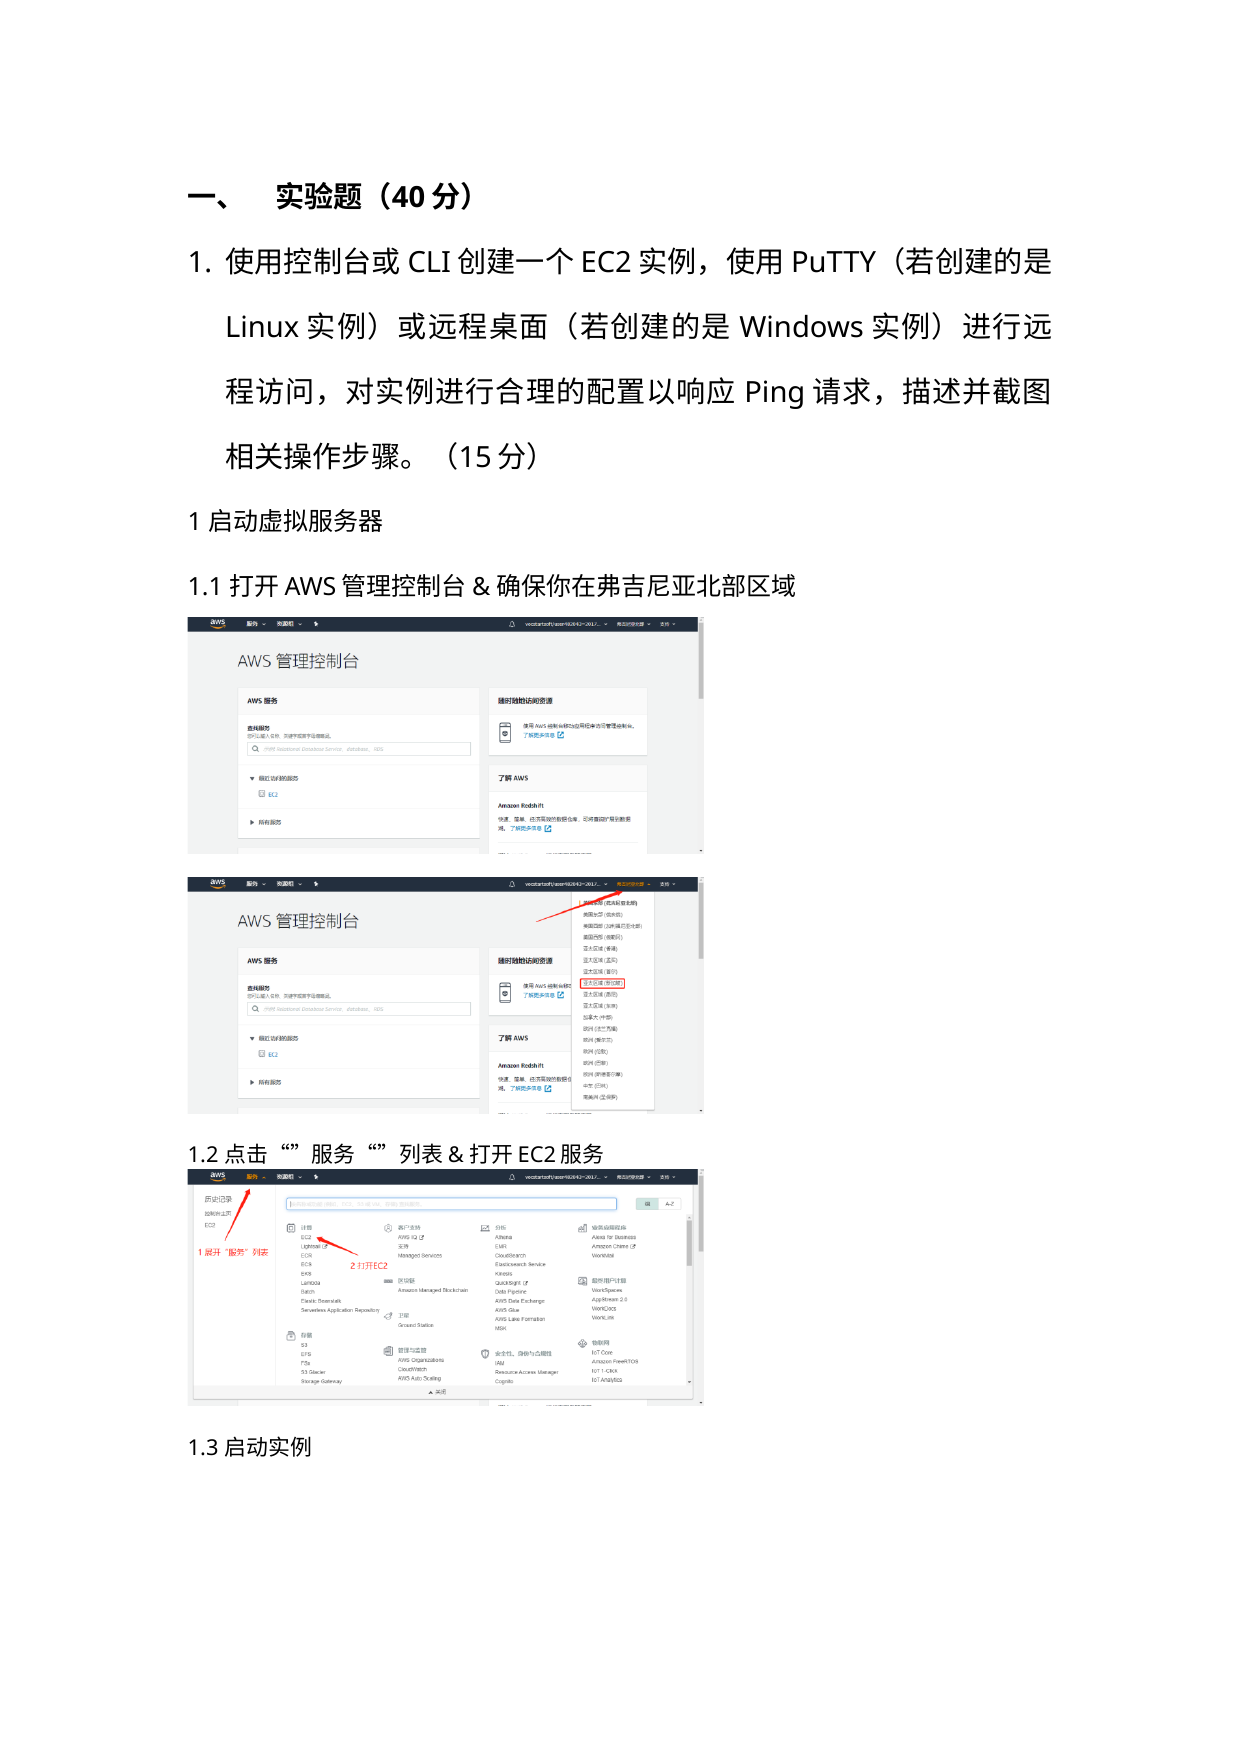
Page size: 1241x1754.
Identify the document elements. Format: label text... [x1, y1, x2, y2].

list 1 启动虚拟服务器 [187, 487, 1053, 552]
picture [187, 877, 704, 1114]
list 使用控制台或CLI创建一个EC2实例，使用PuTTY（若创建的是Linux实例）或远程桌面（若创建的是Windows实例）进行远程访问，对实例进行合理的配置以响应Ping请求，描述并截图相关操作步骤。（15分） [187, 227, 1053, 487]
text 1.3 启动实例 [187, 1429, 1053, 1462]
picture [187, 617, 704, 854]
list 实验题（40分） [187, 162, 1053, 227]
picture [187, 1169, 704, 1406]
list 1.1 打开AWS管理控制台 & 确保你在弗吉尼亚北部区域 [187, 552, 1053, 617]
text 1.2 点击“”服务“”列表 & 打开EC2服务 [187, 1137, 1053, 1169]
